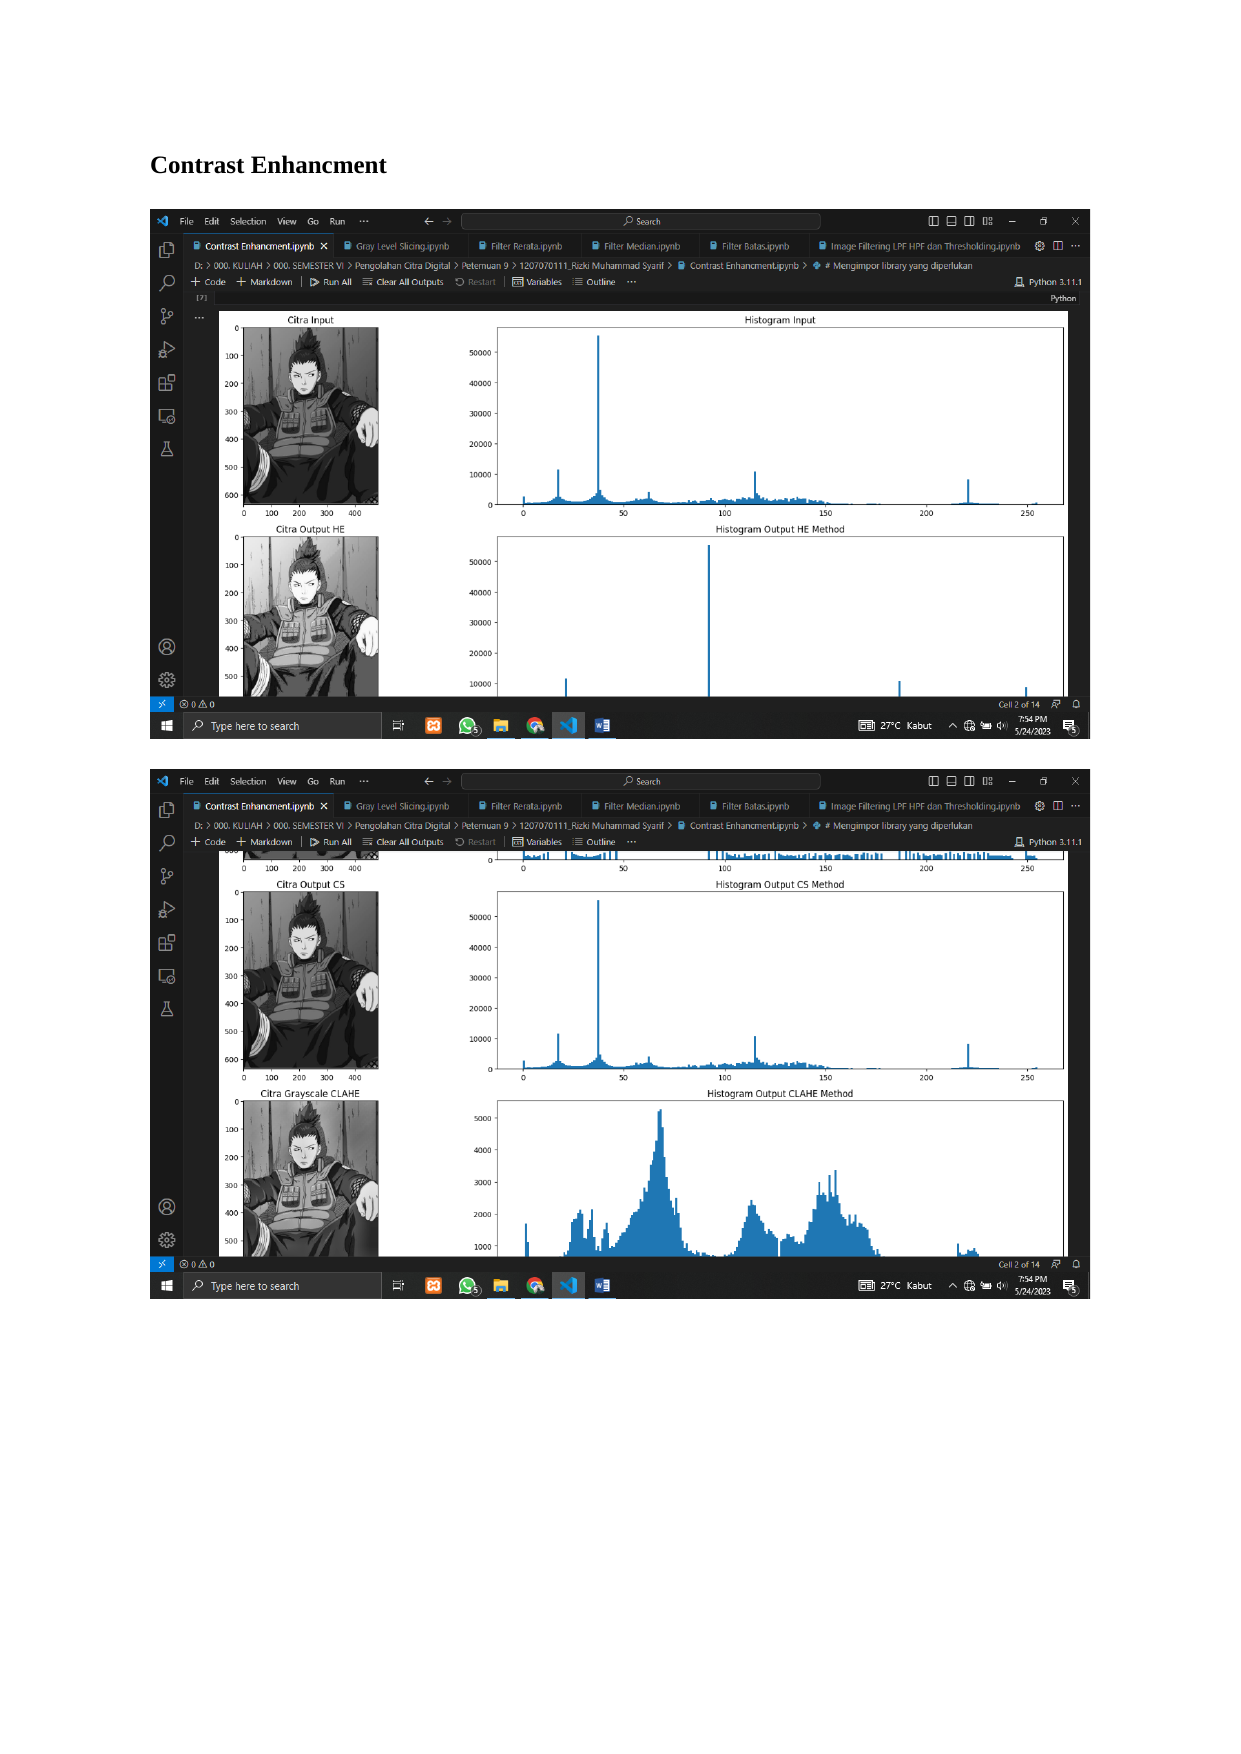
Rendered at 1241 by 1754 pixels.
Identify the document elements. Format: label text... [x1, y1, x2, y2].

picture [150, 769, 1091, 1299]
picture [150, 209, 1091, 739]
text Contrast Enhancment [150, 150, 1090, 179]
